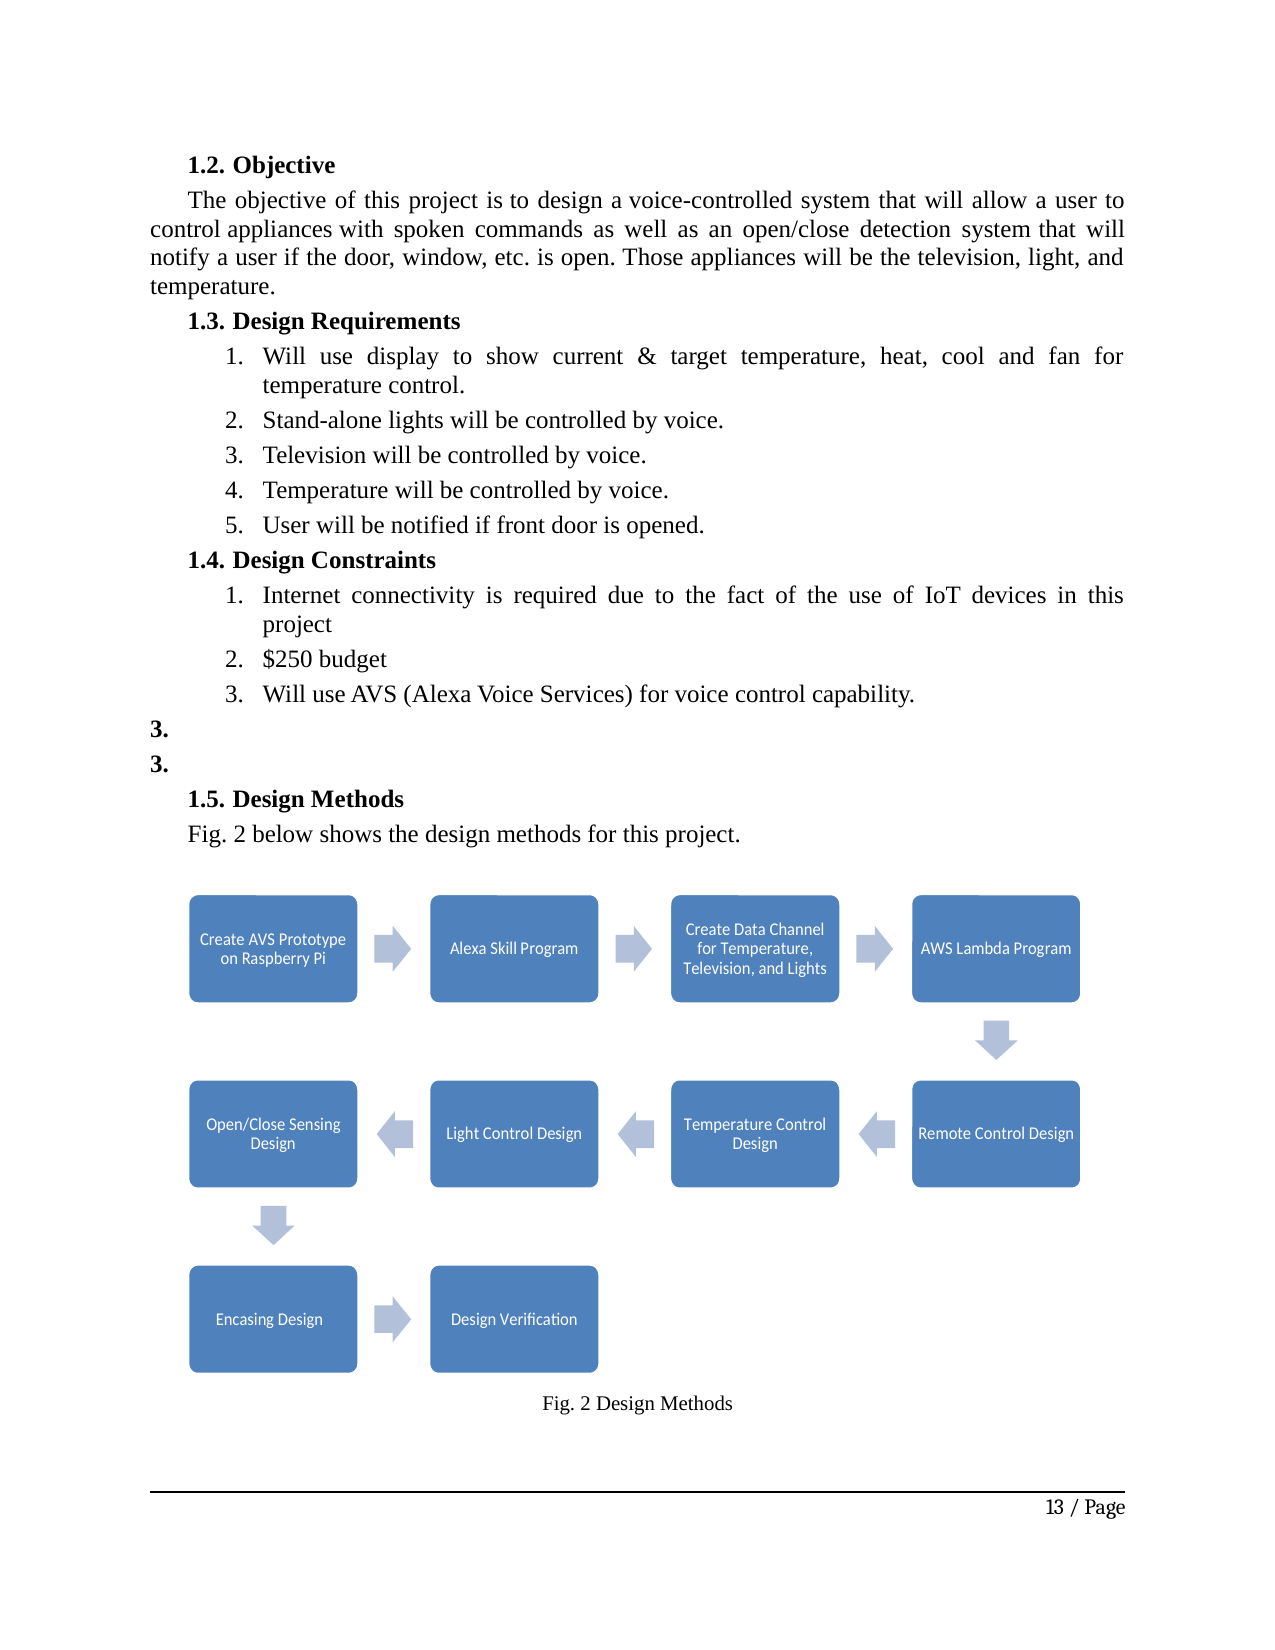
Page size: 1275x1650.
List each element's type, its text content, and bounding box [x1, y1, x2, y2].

text The objective of this project is to design a voice-controlled system that will allow a user to control appliances with spoken commands as well as an open/close detection system that will notify a user if the door, window, etc. is open. Those appliances will be the television, light, and temperature. [150, 185, 1125, 300]
list Temperature will be controlled by voice. [225, 475, 1125, 504]
list Will use AVS (Alexa Voice Services) for voice control capability. [225, 679, 1125, 707]
list Internet connectivity is required due to the fact of the use of IoT devices in this project [225, 580, 1125, 637]
list User will be notified if front door is opened. [225, 510, 1125, 539]
list Will use display to show current & target temperature, heat, cool and fan for temperature control. [225, 341, 1125, 399]
list $250 budget [225, 644, 1125, 672]
list Stand-alone lights will be controlled by voice. [225, 405, 1125, 434]
text Fig. 2 Design Methods [150, 1391, 1125, 1415]
text Fig. 2 below shows the design methods for this project. [150, 819, 1125, 847]
subtitle Design Requirements [187, 306, 1125, 335]
list Television will be controlled by voice. [225, 440, 1125, 469]
subtitle Design Methods [187, 784, 1125, 812]
subtitle Objective [187, 150, 1125, 179]
subtitle Design Constraints [187, 545, 1125, 574]
